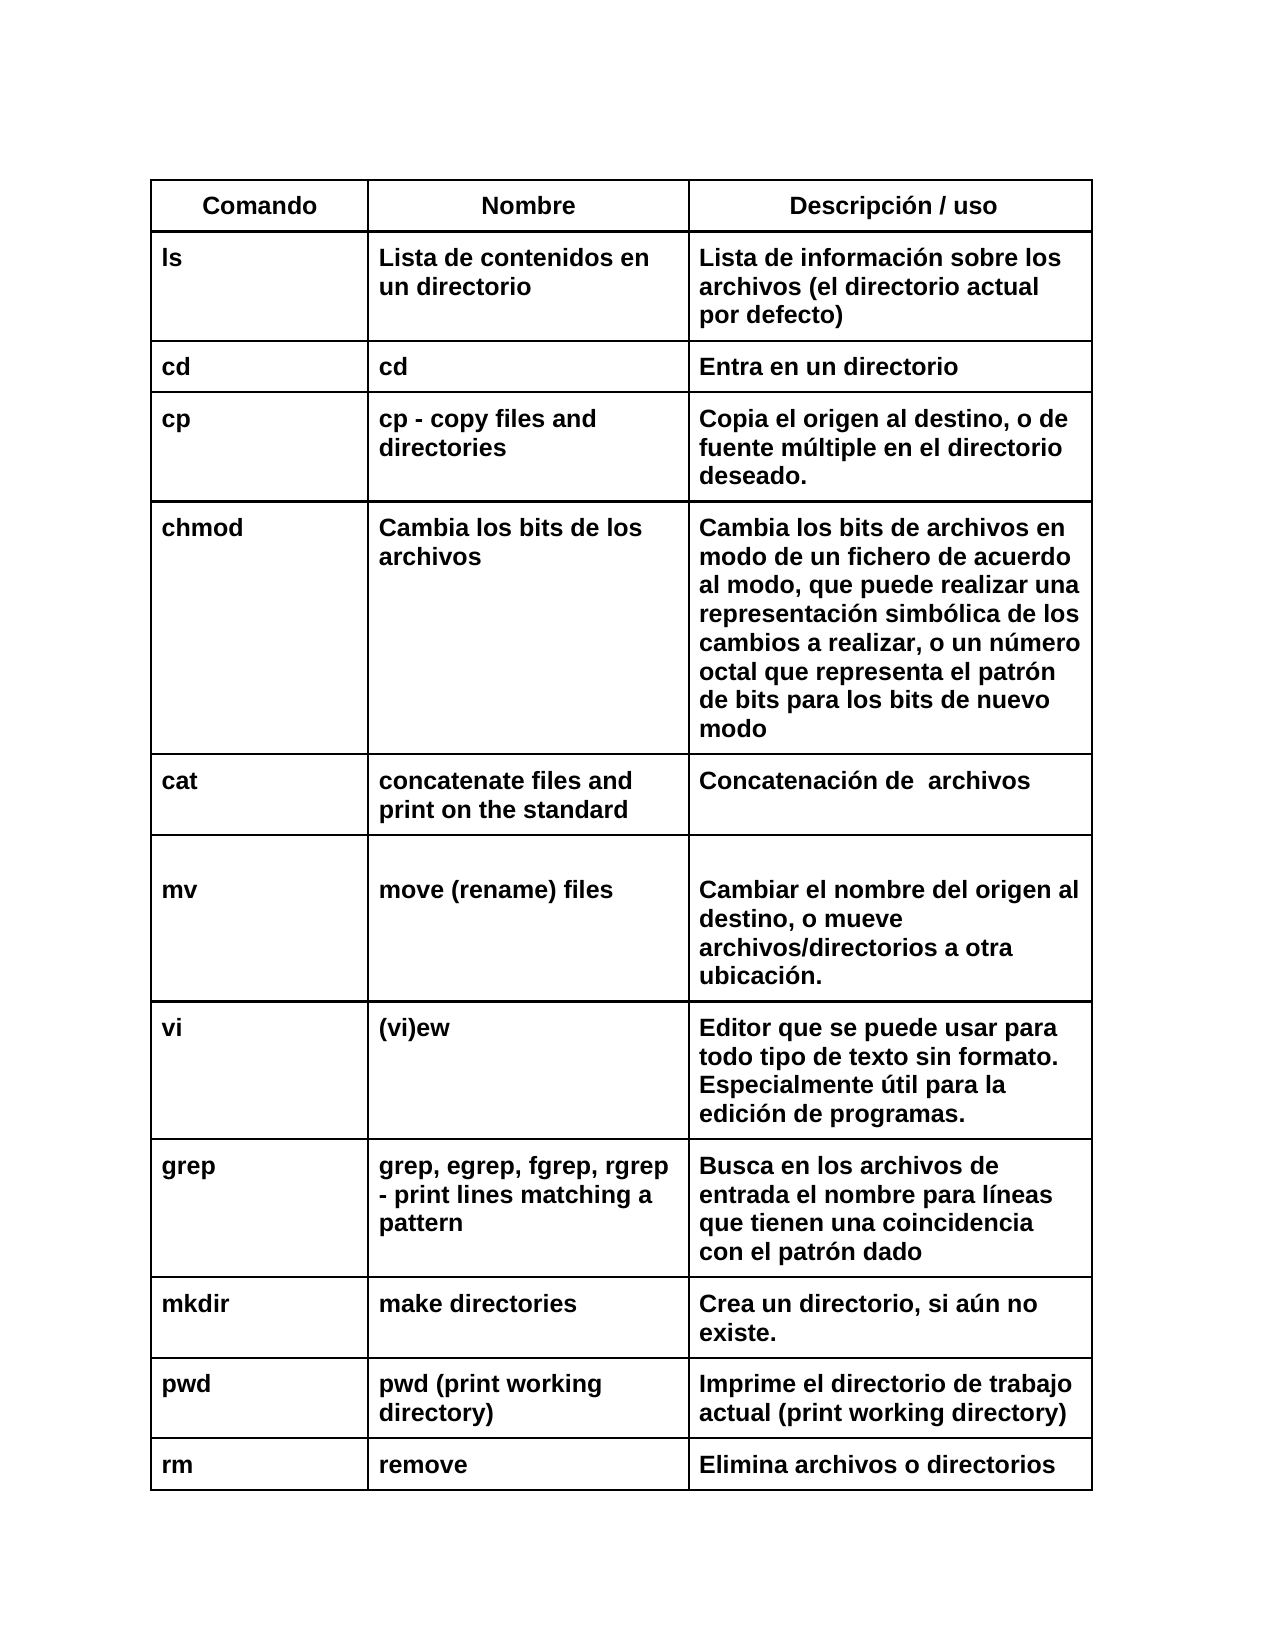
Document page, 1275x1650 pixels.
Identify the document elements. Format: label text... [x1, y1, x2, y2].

table_cell (vi)ew [369, 1003, 688, 1138]
table_cell Imprime el directorio de trabajo actual (print working directory) [690, 1359, 1091, 1437]
table_cell chmod [152, 503, 367, 753]
table_cell Lista de contenidos en un directorio [369, 233, 688, 339]
table_cell Concatenación de archivos [690, 755, 1091, 834]
table_cell Editor que se puede usar para todo tipo de texto sin formato. Especialmente útil para la edición de programas. [690, 1003, 1091, 1138]
table_cell concatenate files and print on the standard [369, 755, 688, 834]
table_cell ls [152, 233, 367, 339]
table_cell Cambia los bits de los archivos [369, 503, 688, 753]
table_cell move (rename) files [369, 836, 688, 1000]
table_cell Elimina archivos o directorios [690, 1439, 1091, 1489]
table_cell make directories [369, 1278, 688, 1357]
table_header Descripción / uso [690, 181, 1091, 230]
table_cell Busca en los archivos de entrada el nombre para líneas que tienen una coincidencia con el patrón dado [690, 1140, 1091, 1276]
table_cell Entra en un directorio [690, 342, 1091, 391]
table_cell Crea un directorio, si aún no existe. [690, 1278, 1091, 1357]
table_cell cp - copy files and directories [369, 393, 688, 500]
table_cell grep, egrep, fgrep, rgrep - print lines matching a pattern [369, 1140, 688, 1276]
table_cell cp [152, 393, 367, 500]
table_cell cat [152, 755, 367, 834]
table_cell pwd (print working directory) [369, 1359, 688, 1437]
table_header Comando [152, 181, 367, 230]
table_cell cd [152, 342, 367, 391]
table_cell cd [369, 342, 688, 391]
table_cell pwd [152, 1359, 367, 1437]
table_cell Copia el origen al destino, o de fuente múltiple en el directorio deseado. [690, 393, 1091, 500]
table_cell mv [152, 836, 367, 1000]
table_cell rm [152, 1439, 367, 1489]
table_cell mkdir [152, 1278, 367, 1357]
table_cell Lista de información sobre los archivos (el directorio actual por defecto) [690, 233, 1091, 339]
table_cell grep [152, 1140, 367, 1276]
table_cell remove [369, 1439, 688, 1489]
table_cell vi [152, 1003, 367, 1138]
table_cell Cambiar el nombre del origen al destino, o mueve archivos/directorios a otra ubicación. [690, 836, 1091, 1000]
table_cell Cambia los bits de archivos en modo de un fichero de acuerdo al modo, que puede realizar una representación simbólica de los cambios a realizar, o un número octal que representa el patrón de bits para los bits de nuevo modo [690, 503, 1091, 753]
table_header Nombre [369, 181, 688, 230]
